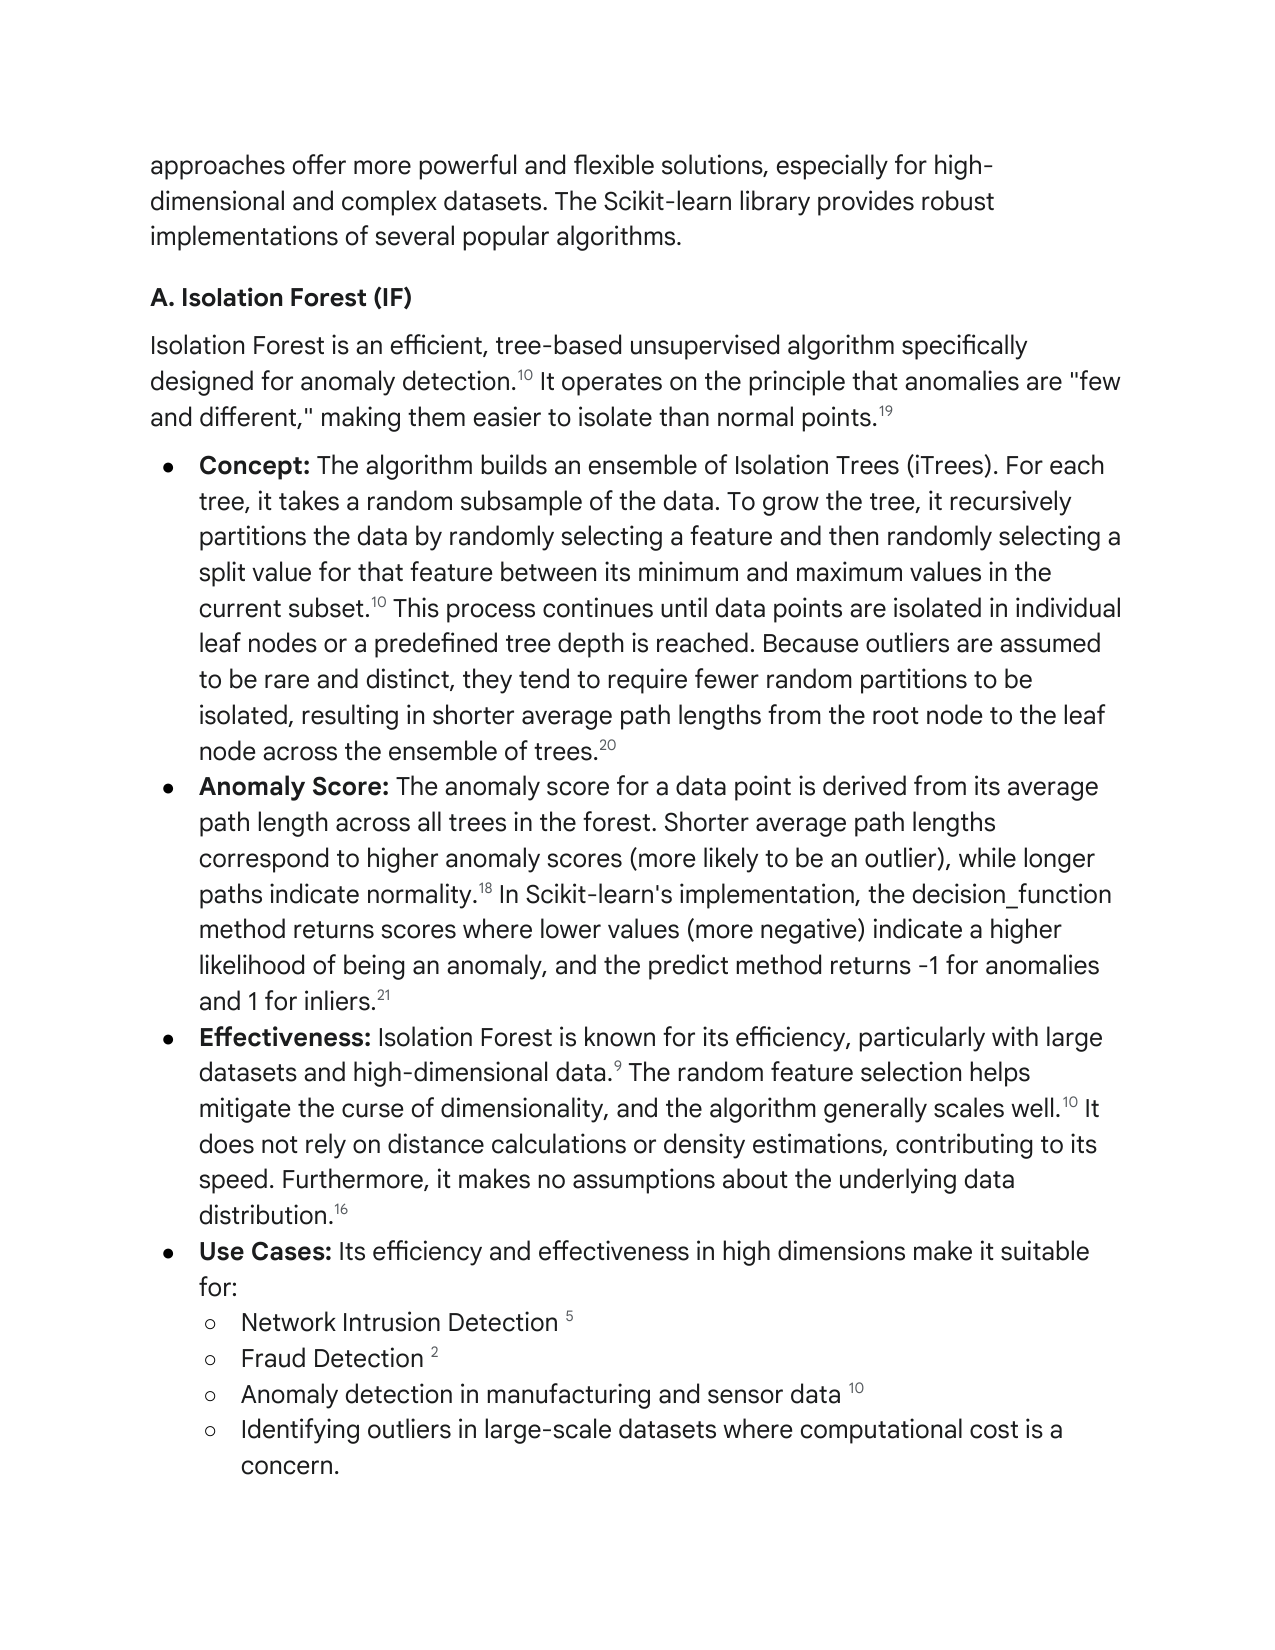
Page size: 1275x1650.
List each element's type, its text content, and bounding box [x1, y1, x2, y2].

list Network Intrusion Detection 5 [203, 1308, 1125, 1339]
list Anomaly Score: The anomaly score for a data point is derived from its average path length across all trees in the forest. Shorter average path lengths correspond to higher anomaly scores (more likely to be an outlier), while longer paths indicate normality.18 In Scikit-learn's implementation, the decision_function method returns scores where lower values (more negative) indicate a higher likelihood of being an anomaly, and the predict method returns -1 for anomalies and 1 for inliers.21 [161, 772, 1125, 1017]
list Use Cases: Its efficiency and effectiveness in high dimensions make it suitable for: [161, 1236, 1125, 1303]
list Concept: The algorithm builds an ensemble of Isolation Trees (iTrees). For each tree, it takes a random subsample of the data. To grow the tree, it recursively partitions the data by randomly selecting a feature and then randomly selecting a split value for that feature between its minimum and maximum values in the current subset.10 This process continues until data points are isolated in individual leaf nodes or a predefined tree depth is reached. Because outliers are assumed to be rare and distinct, they tend to require fewer random partitions to be isolated, resulting in shorter average path lengths from the root node to the leaf node across the ensemble of trees.20 [161, 450, 1125, 767]
subtitle A. Isolation Forest (IF) [150, 282, 1125, 313]
list Fraud Detection 2 [203, 1343, 1125, 1375]
text Isolation Forest is an efficient, tree-based unsupervised algorithm specifically designed for anomaly detection.10 It operates on the principle that anomalies are "few and different," making them easier to isolate than normal points.19 [150, 330, 1125, 433]
list Identifying outliers in large-scale datasets where computational cost is a concern. [203, 1415, 1125, 1482]
list Effectiveness: Isolation Forest is known for its efficiency, particularly with large datasets and high-dimensional data.9 The random feature selection helps mitigate the curse of dimensionality, and the algorithm generally scales well.10 It does not rely on distance calculations or density estimations, contributing to its speed. Furthermore, it makes no assumptions about the underlying data distribution.16 [161, 1022, 1125, 1232]
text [150, 150, 1125, 253]
list Anomaly detection in manufacturing and sensor data 10 [203, 1379, 1125, 1410]
